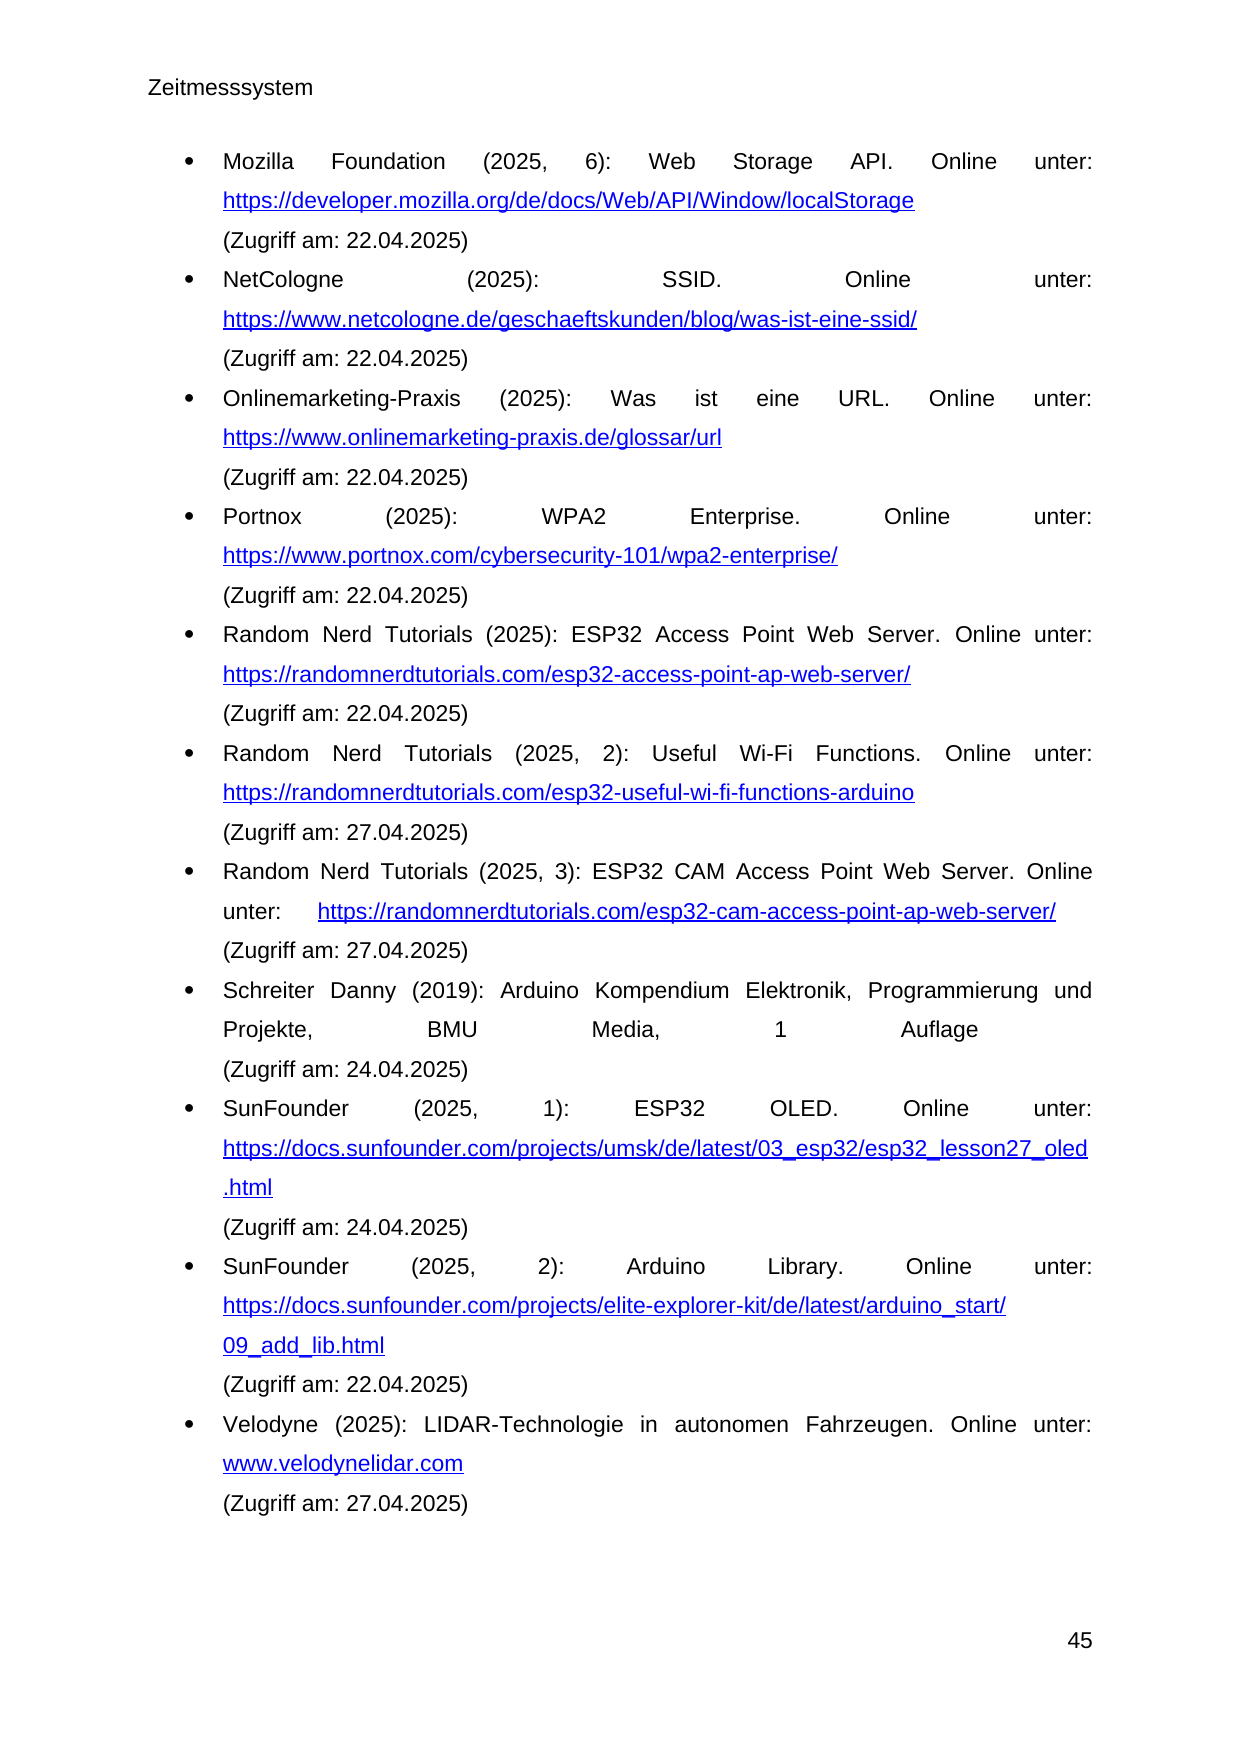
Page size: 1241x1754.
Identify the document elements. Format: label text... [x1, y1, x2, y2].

list Random Nerd Tutorials (2025): ESP32 Access Point Web Server. Online unter: https://randomnerdtutorials.com/esp32-access-point-ap-web-server/ (Zugriff am: 22.04.2025) [185, 621, 1093, 727]
list Portnox (2025): WPA2 Enterprise. Online unter: https://www.portnox.com/cybersecurity-101/wpa2-enterprise/ (Zugriff am: 22.04.2025) [185, 503, 1093, 608]
list Onlinemarketing-Praxis (2025): Was ist eine URL. Online unter: https://www.onlinemarketing-praxis.de/glossar/url (Zugriff am: 22.04.2025) [185, 384, 1093, 490]
list Random Nerd Tutorials (2025, 2): Useful Wi-Fi Functions. Online unter: https://randomnerdtutorials.com/esp32-useful-wi-fi-functions-arduino (Zugriff am: 27.04.2025) [185, 740, 1093, 845]
list Random Nerd Tutorials (2025, 3): ESP32 CAM Access Point Web Server. Online unter: https://randomnerdtutorials.com/esp32-cam-access-point-ap-web-server/ (Zugriff am: 27.04.2025) [185, 858, 1093, 963]
list Schreiter Danny (2019): Arduino Kompendium Elektronik, Programmierung und Projekte, BMU Media, 1 Auflage (Zugriff am: 24.04.2025) [185, 977, 1093, 1082]
list NetCologne (2025): SSID. Online unter: https://www.netcologne.de/geschaeftskunden/blog/was-ist-eine-ssid/ (Zugriff am: 22.04.2025) [185, 266, 1093, 371]
list Velodyne (2025): LIDAR-Technologie in autonomen Fahrzeugen. Online unter: www.velodynelidar.com (Zugriff am: 27.04.2025) [185, 1411, 1093, 1516]
list SunFounder (2025, 1): ESP32 OLED. Online unter: https://docs.sunfounder.com/projects/umsk/de/latest/03_esp32/esp32_lesson27_oled.html (Zugriff am: 24.04.2025) [185, 1095, 1093, 1240]
list Mozilla Foundation (2025, 6): Web Storage API. Online unter: https://developer.mozilla.org/de/docs/Web/API/Window/localStorage (Zugriff am: 22.04.2025) [185, 148, 1093, 253]
list SunFounder (2025, 2): Arduino Library. Online unter: https://docs.sunfounder.com/projects/elite-explorer-kit/de/latest/arduino_start/09_add_lib.html (Zugriff am: 22.04.2025) [185, 1253, 1093, 1398]
